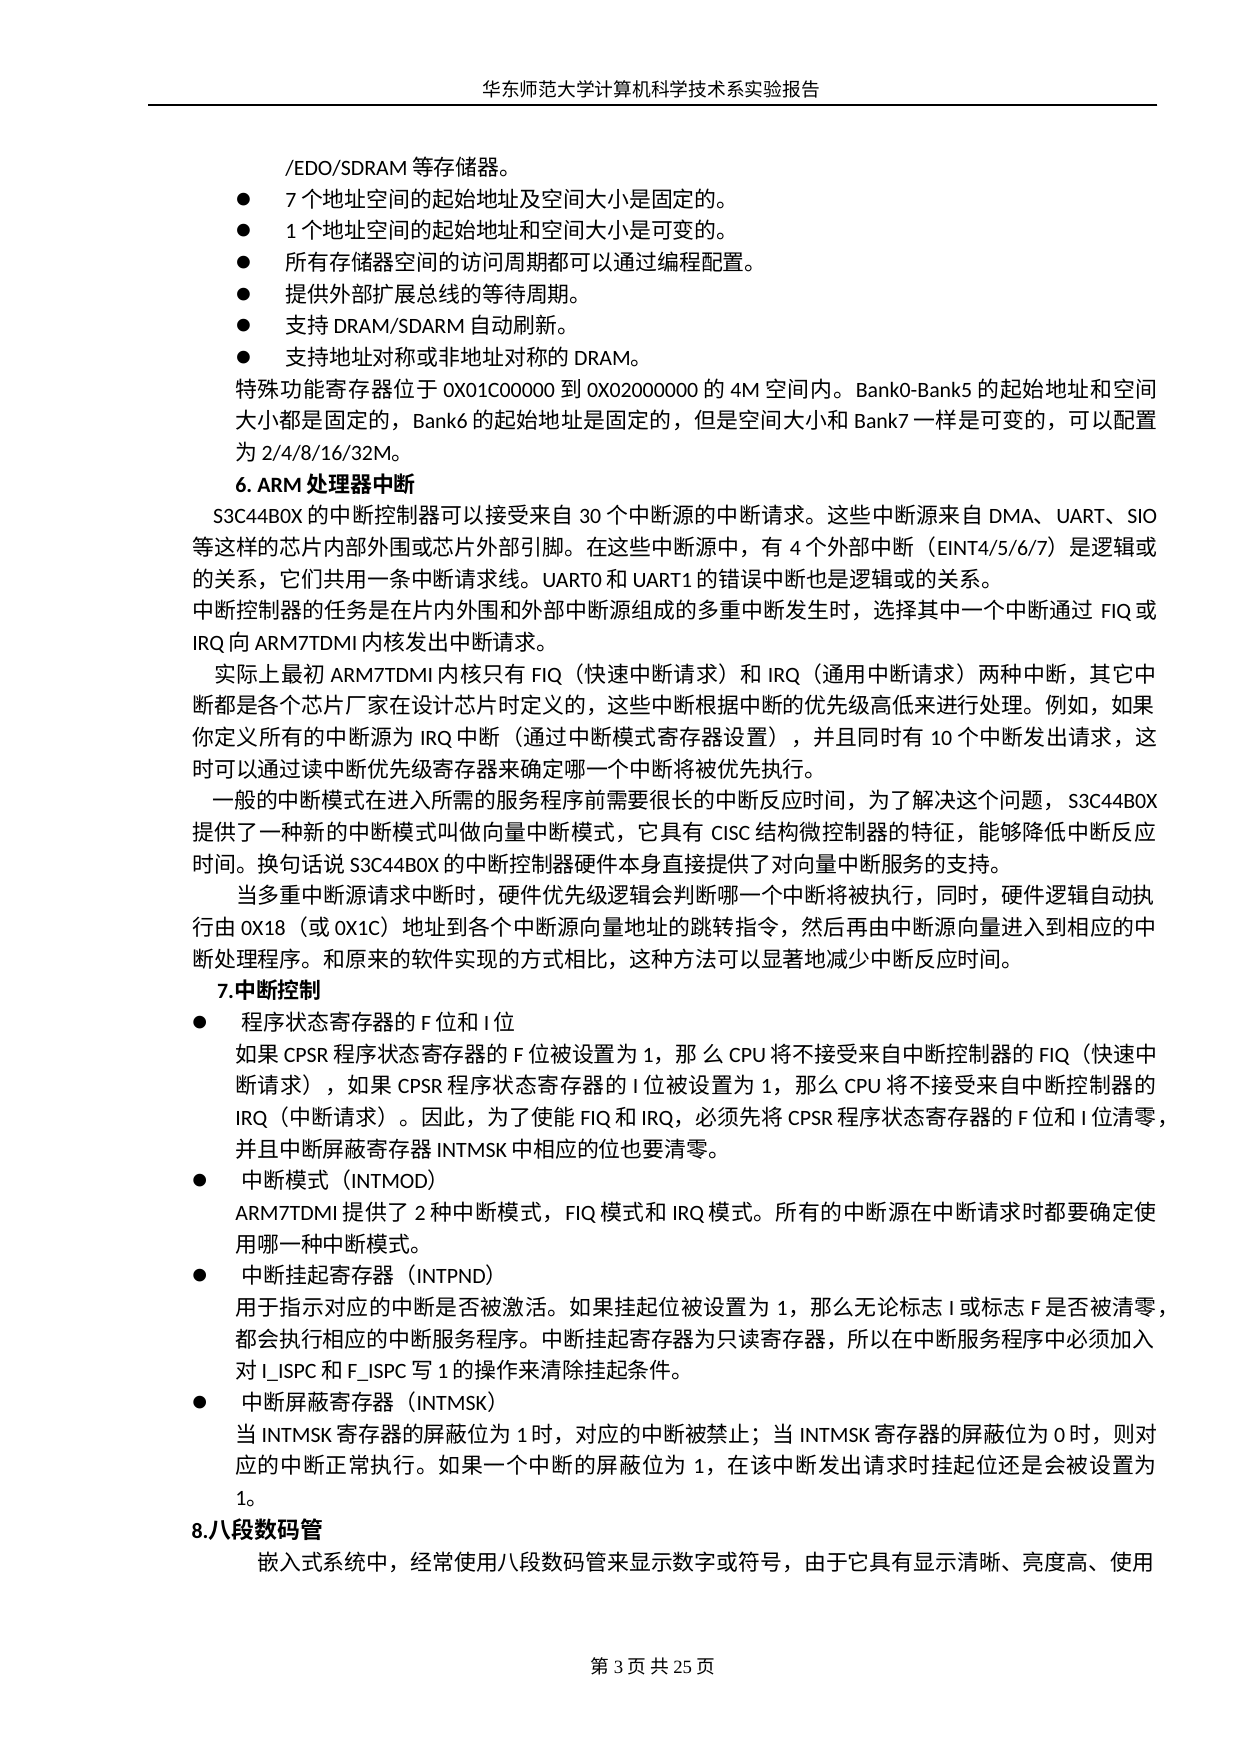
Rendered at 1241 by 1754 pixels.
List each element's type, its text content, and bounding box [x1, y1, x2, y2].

text 中断控制器的任务是在片内外围和外部中断源组成的多重中断发生时，选择其中一个中断通过FIQ或IRQ向ARM7TDMI内核发出中断请求。 [192, 593, 1157, 657]
list 7个地址空间的起始地址及空间大小是固定的。 [235, 182, 1157, 213]
text 8.八段数码管 [191, 1512, 1157, 1545]
text 实际上最初ARM7TDMI内核只有FIQ（快速中断请求）和IRQ（通用中断请求）两种中断，其它中断都是各个芯片厂家在设计芯片时定义的，这些中断根据中断的优先级高低来进行处理。例如，如果你定义所有的中断源为IRQ中断（通过中断模式寄存器设置），并且同时有10个中断发出请求，这时可以通过读中断优先级寄存器来确定哪一个中断将被优先执行。 [192, 657, 1157, 783]
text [213, 1545, 1157, 1577]
list 中断模式（INTMOD） [191, 1163, 1157, 1195]
text ARM7TDMI提供了2种中断模式，FIQ模式和IRQ模式。所有的中断源在中断请求时都要确定使用哪一种中断模式。 [235, 1195, 1157, 1258]
list 1个地址空间的起始地址和空间大小是可变的。 [235, 213, 1157, 245]
text 7.中断控制 [217, 973, 1157, 1005]
list 提供外部扩展总线的等待周期。 [235, 277, 1157, 308]
text 用于指示对应的中断是否被激活。如果挂起位被设置为1，那么无论标志I或标志F是否被清零，都会执行相应的中断服务程序。中断挂起寄存器为只读寄存器，所以在中断服务程序中必须加入对I_ISPC和F_ISPC写1的操作来清除挂起条件。 [235, 1290, 1157, 1385]
text 一般的中断模式在进入所需的服务程序前需要很长的中断反应时间，为了解决这个问题，S3C44B0X提供了一种新的中断模式叫做向量中断模式，它具有CISC结构微控制器的特征，能够降低中断反应时间。换句话说S3C44B0X的中断控制器硬件本身直接提供了对向量中断服务的支持。 [192, 783, 1157, 878]
text 当INTMSK寄存器的屏蔽位为1时，对应的中断被禁止；当INTMSK寄存器的屏蔽位为0时，则对应的中断正常执行。如果一个中断的屏蔽位为1，在该中断发出请求时挂起位还是会被设置为1。 [235, 1417, 1157, 1512]
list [235, 150, 1157, 182]
list 支持DRAM/SDARM自动刷新。 [235, 308, 1157, 340]
text 当多重中断源请求中断时，硬件优先级逻辑会判断哪一个中断将被执行，同时，硬件逻辑自动执行由0X18（或0X1C）地址到各个中断源向量地址的跳转指令，然后再由中断源向量进入到相应的中断处理程序。和原来的软件实现的方式相比，这种方法可以显著地减少中断反应时间。 [192, 878, 1157, 973]
list 所有存储器空间的访问周期都可以通过编程配置。 [235, 245, 1157, 277]
list 程序状态寄存器的F位和I位 [191, 1005, 1157, 1037]
list 中断挂起寄存器（INTPND） [191, 1258, 1157, 1290]
text 特殊功能寄存器位于0X01C00000到0X02000000的4M空间内。Bank0-Bank5的起始地址和空间大小都是固定的，Bank6的起始地址是固定的，但是空间大小和Bank7一样是可变的，可以配置为2/4/8/16/32M。 [235, 372, 1157, 467]
list 中断屏蔽寄存器（INTMSK） [191, 1385, 1157, 1417]
text 6. ARM处理器中断 [191, 467, 1157, 498]
list 支持地址对称或非地址对称的DRAM。 [235, 340, 1157, 372]
text S3C44B0X的中断控制器可以接受来自30个中断源的中断请求。这些中断源来自DMA、UART、SIO等这样的芯片内部外围或芯片外部引脚。在这些中断源中，有4个外部中断（EINT4/5/6/7）是逻辑或的关系，它们共用一条中断请求线。UART0和UART1的错误中断也是逻辑或的关系。 [192, 498, 1157, 593]
text 如果CPSR程序状态寄存器的F位被设置为1，那 么CPU将不接受来自中断控制器的FIQ（快速中断请求），如果CPSR程序状态寄存器的I位被设置为1，那么CPU将不接受来自中断控制器的IRQ（中断请求）。因此，为了使能FIQ和IRQ，必须先将CPSR程序状态寄存器的F位和I位清零，并且中断屏蔽寄存器INTMSK中相应的位也要清零。 [235, 1037, 1157, 1163]
